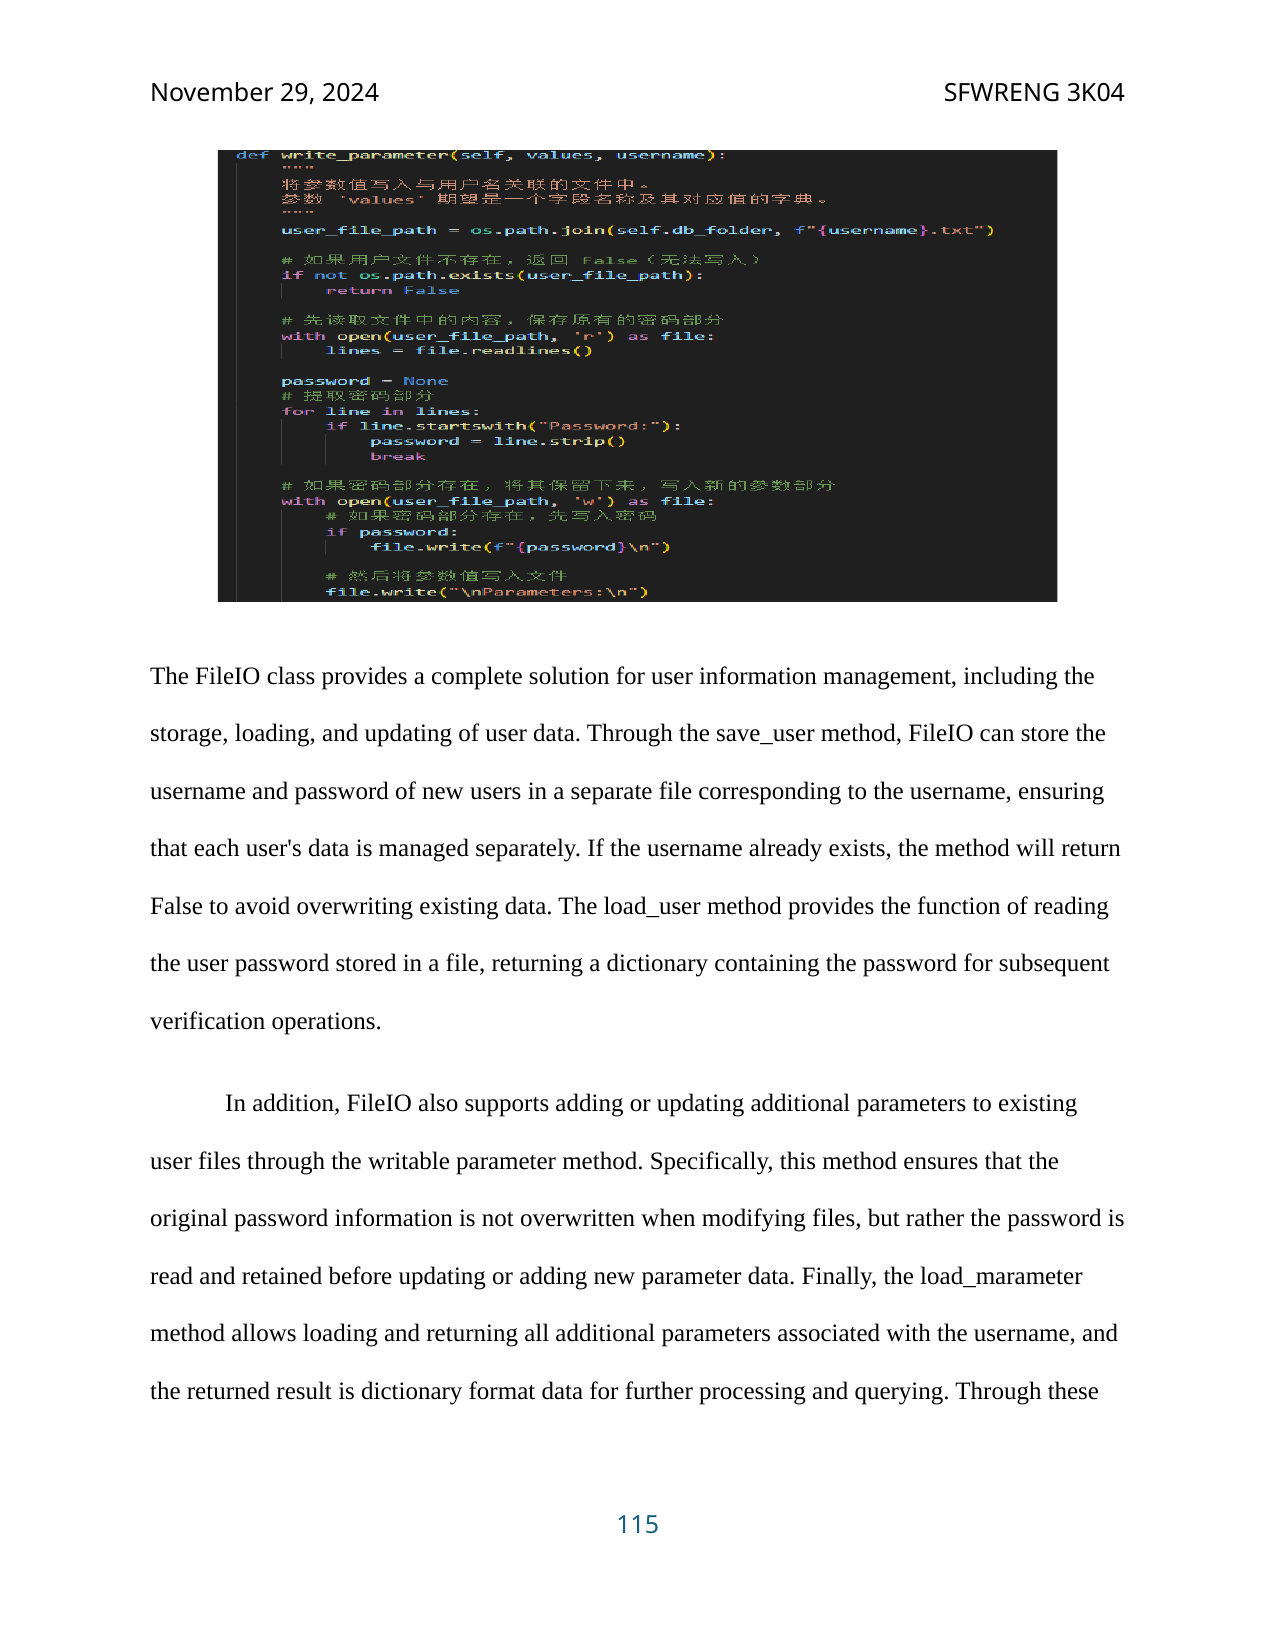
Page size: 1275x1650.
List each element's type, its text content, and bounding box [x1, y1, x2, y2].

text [150, 1088, 1125, 1404]
text The FileIO class provides a complete solution for user information management, including the storage, loading, and updating of user data. Through the save_user method, FileIO can store the username and password of new users in a separate file corresponding to the username, ensuring that each user's data is managed separately. If the username already exists, the method will return False to avoid overwriting existing data. The load_user method provides the function of reading the user password stored in a file, returning a dictionary containing the password for subsequent verification operations. [150, 661, 1125, 1034]
picture [217, 150, 1058, 602]
